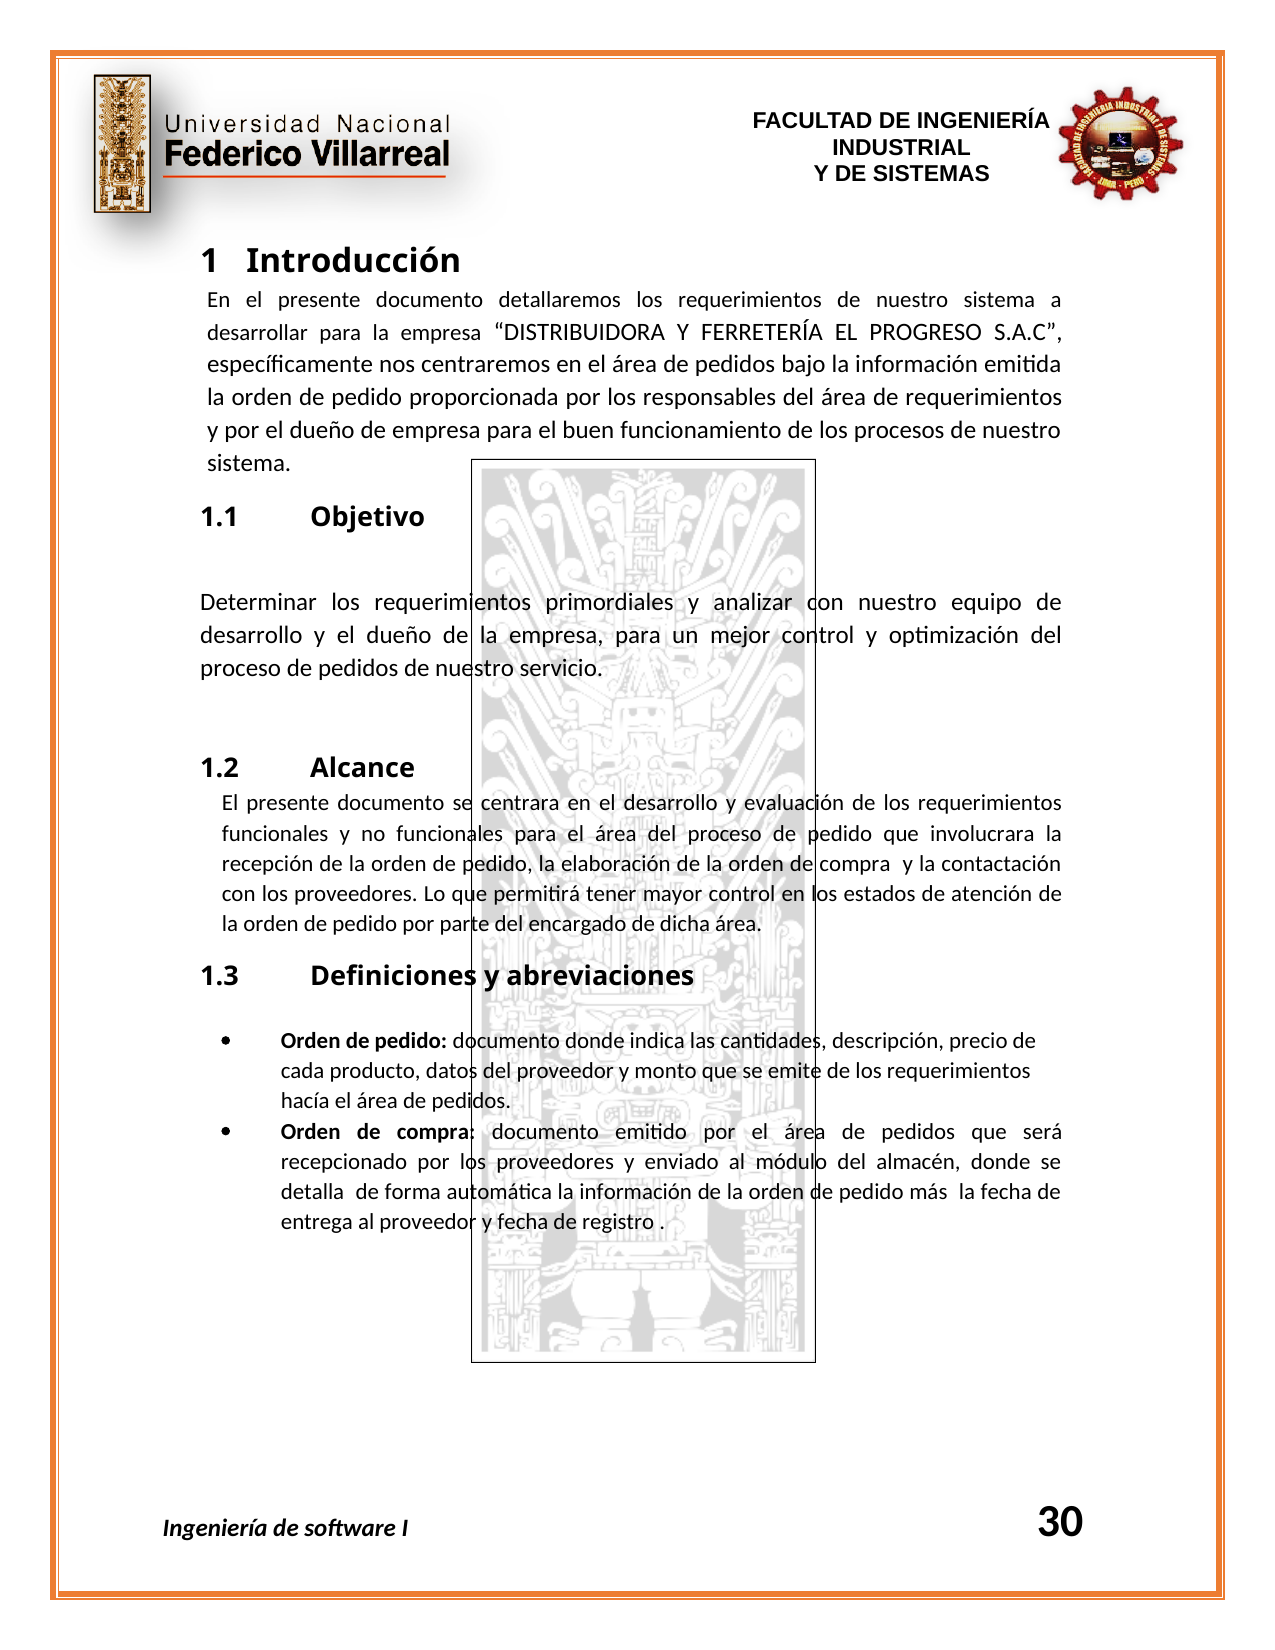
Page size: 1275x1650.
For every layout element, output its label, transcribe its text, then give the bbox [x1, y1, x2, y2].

subtitle Definiciones y abreviaciones [200, 956, 1063, 993]
subtitle Alcance [200, 749, 1063, 786]
list Orden de compra: documento emitido por el área de pedidos que será recepcionado por los proveedores y enviado al módulo del almacén, donde se detalla de forma automática la información de la orden de pedido más la fecha de entrega al proveedor y fecha de registro . [222, 1117, 1063, 1235]
picture [1057, 83, 1186, 204]
subtitle Objetivo [200, 497, 1063, 534]
text El presente documento se centrara en el desarrollo y evaluación de los requerimientos funcionales y no funcionales para el área del proceso de pedido que involucrara la recepción de la orden de pedido, la elaboración de la orden de compra y la contactación con los proveedores. Lo que permitirá tener mayor control en los estados de atención de la orden de pedido por parte del encargado de dicha área. [222, 788, 1063, 937]
picture [93, 74, 449, 213]
subtitle Introducción [200, 236, 1063, 282]
text En el presente documento detallaremos los requerimientos de nuestro sistema a desarrollar para la empresa “DISTRIBUIDORA Y FERRETERÍA EL PROGRESO S.A.C”, específicamente nos centraremos en el área de pedidos bajo la información emitida la orden de pedido proporcionada por los responsables del área de requerimientos y por el dueño de empresa para el buen funcionamiento de los procesos de nuestro sistema. [207, 285, 1063, 478]
list Orden de pedido: documento donde indica las cantidades, descripción, precio de cada producto, datos del proveedor y monto que se emite de los requerimientos hacía el área de pedidos. [222, 1026, 1063, 1114]
text Determinar los requerimientos primordiales y analizar con nuestro equipo de desarrollo y el dueño de la empresa, para un mejor control y optimización del proceso de pedidos de nuestro servicio. [200, 586, 1063, 683]
